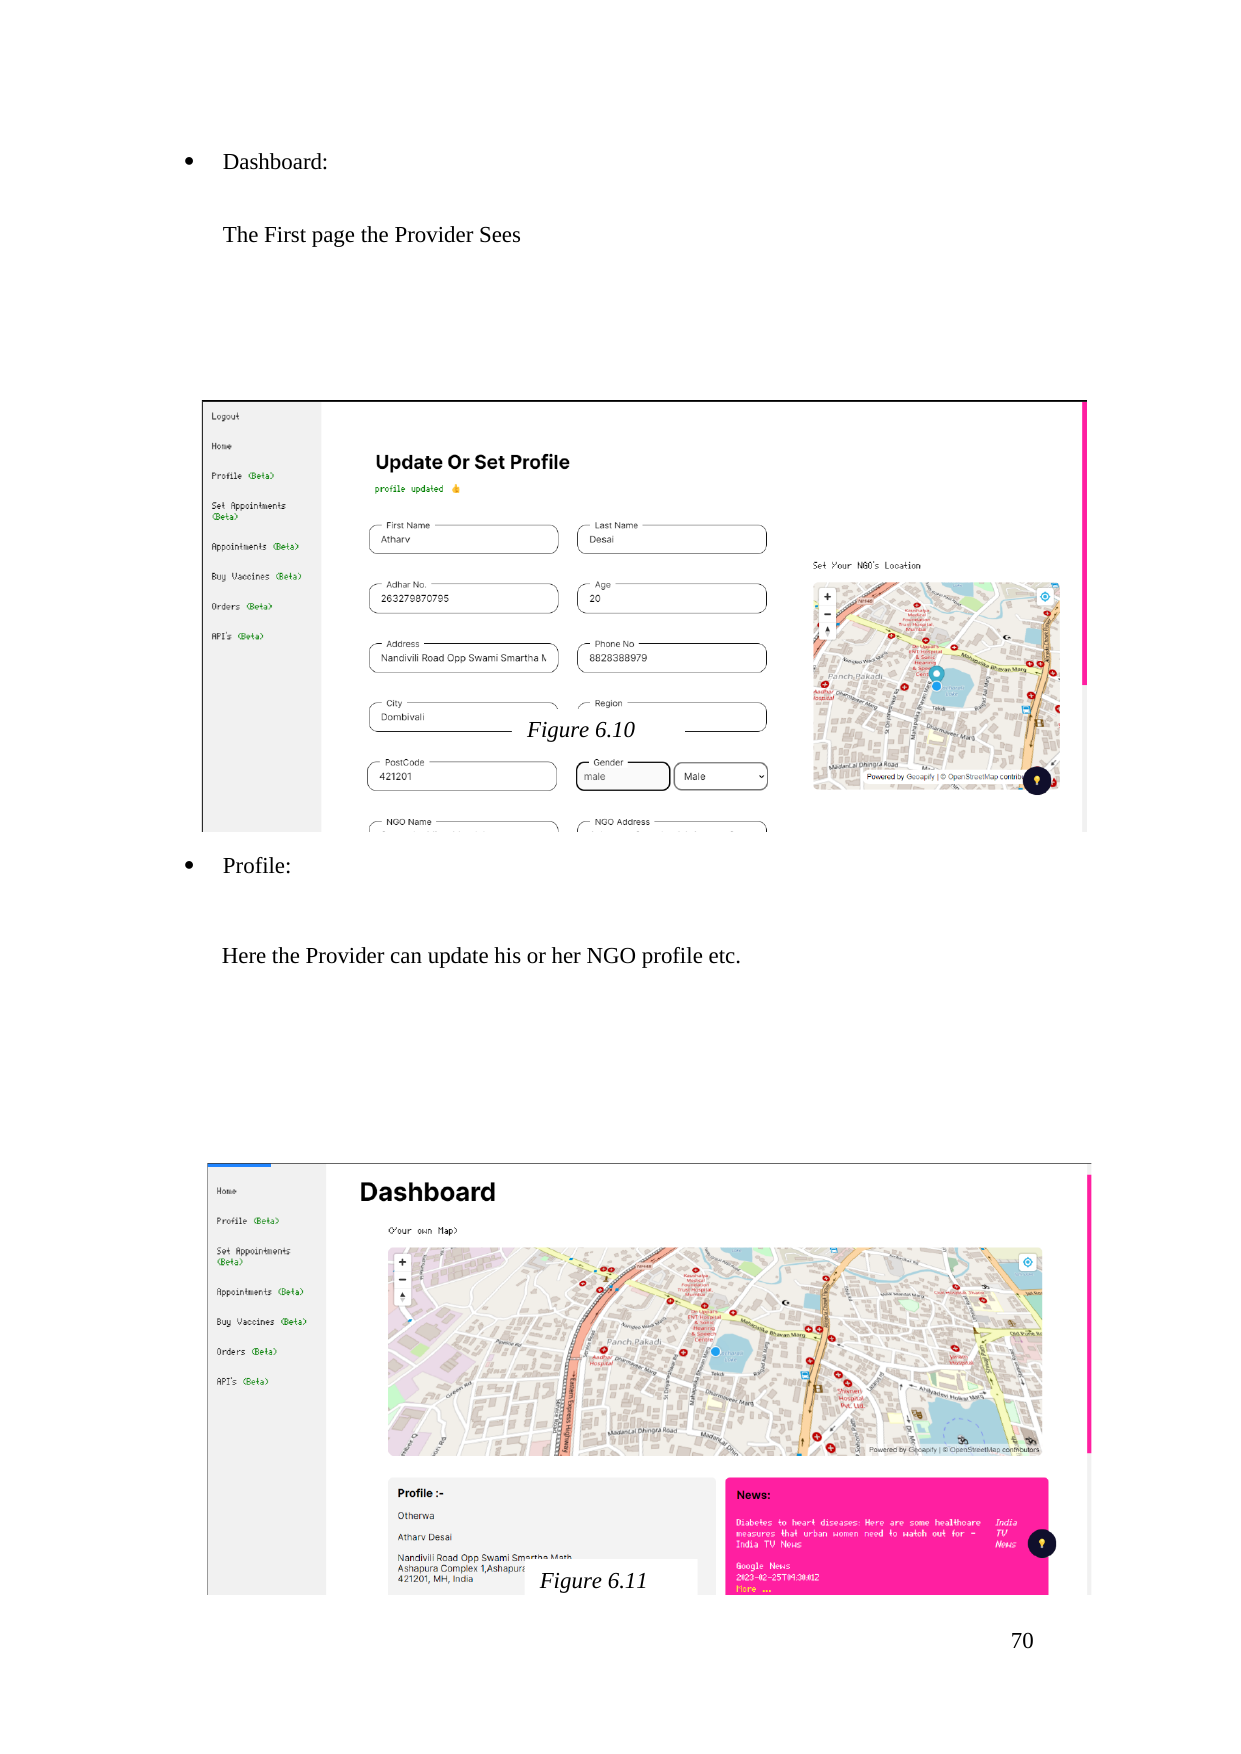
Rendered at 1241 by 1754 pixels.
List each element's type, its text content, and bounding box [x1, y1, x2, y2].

list Dashboard: [185, 148, 1033, 174]
text Here the Provider can update his or her NGO profile etc. [222, 942, 1033, 969]
picture [201, 400, 1087, 832]
picture [207, 1163, 1092, 1595]
text The First page the Provider Sees [148, 221, 1033, 248]
